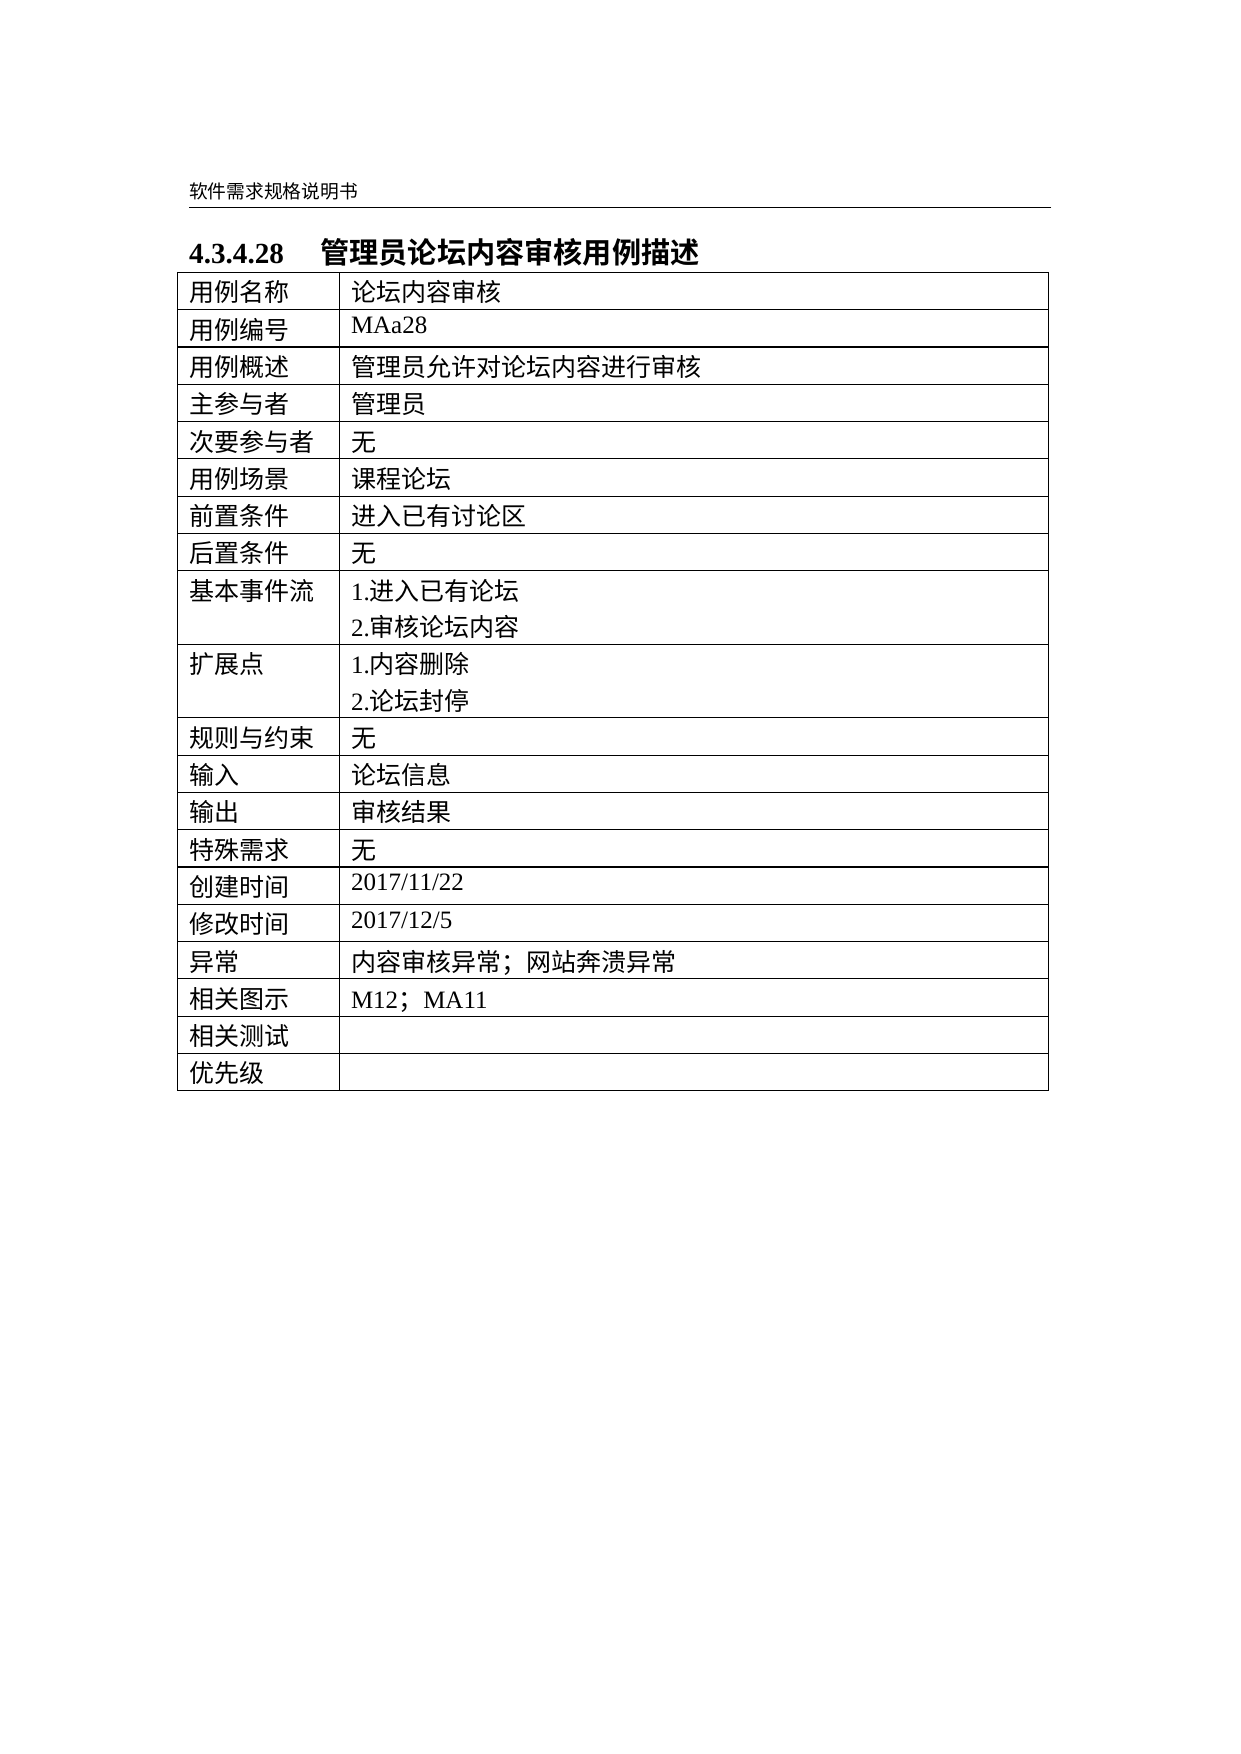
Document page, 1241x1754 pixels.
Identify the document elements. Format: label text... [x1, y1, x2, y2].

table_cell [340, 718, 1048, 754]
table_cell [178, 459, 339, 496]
subtitle 管理员论坛内容审核用例描述 [189, 229, 1051, 272]
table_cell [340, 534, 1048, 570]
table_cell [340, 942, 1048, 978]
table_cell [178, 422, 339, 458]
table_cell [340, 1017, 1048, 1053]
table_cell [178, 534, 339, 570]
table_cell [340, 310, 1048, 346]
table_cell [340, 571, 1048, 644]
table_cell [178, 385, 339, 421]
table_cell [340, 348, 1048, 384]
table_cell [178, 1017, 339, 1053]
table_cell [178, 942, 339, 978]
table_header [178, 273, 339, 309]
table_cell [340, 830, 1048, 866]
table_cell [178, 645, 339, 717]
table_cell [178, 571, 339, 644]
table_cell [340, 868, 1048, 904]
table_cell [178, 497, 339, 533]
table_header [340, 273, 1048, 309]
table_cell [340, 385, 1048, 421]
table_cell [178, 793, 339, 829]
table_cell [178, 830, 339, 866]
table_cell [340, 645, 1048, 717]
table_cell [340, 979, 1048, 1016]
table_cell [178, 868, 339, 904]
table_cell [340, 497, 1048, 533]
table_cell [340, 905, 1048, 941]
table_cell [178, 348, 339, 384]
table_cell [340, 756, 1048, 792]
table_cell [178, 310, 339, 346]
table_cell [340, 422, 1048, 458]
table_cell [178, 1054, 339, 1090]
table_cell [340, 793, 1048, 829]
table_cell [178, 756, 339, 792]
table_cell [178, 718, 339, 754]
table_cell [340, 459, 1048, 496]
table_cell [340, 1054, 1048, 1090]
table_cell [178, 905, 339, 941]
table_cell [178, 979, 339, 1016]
